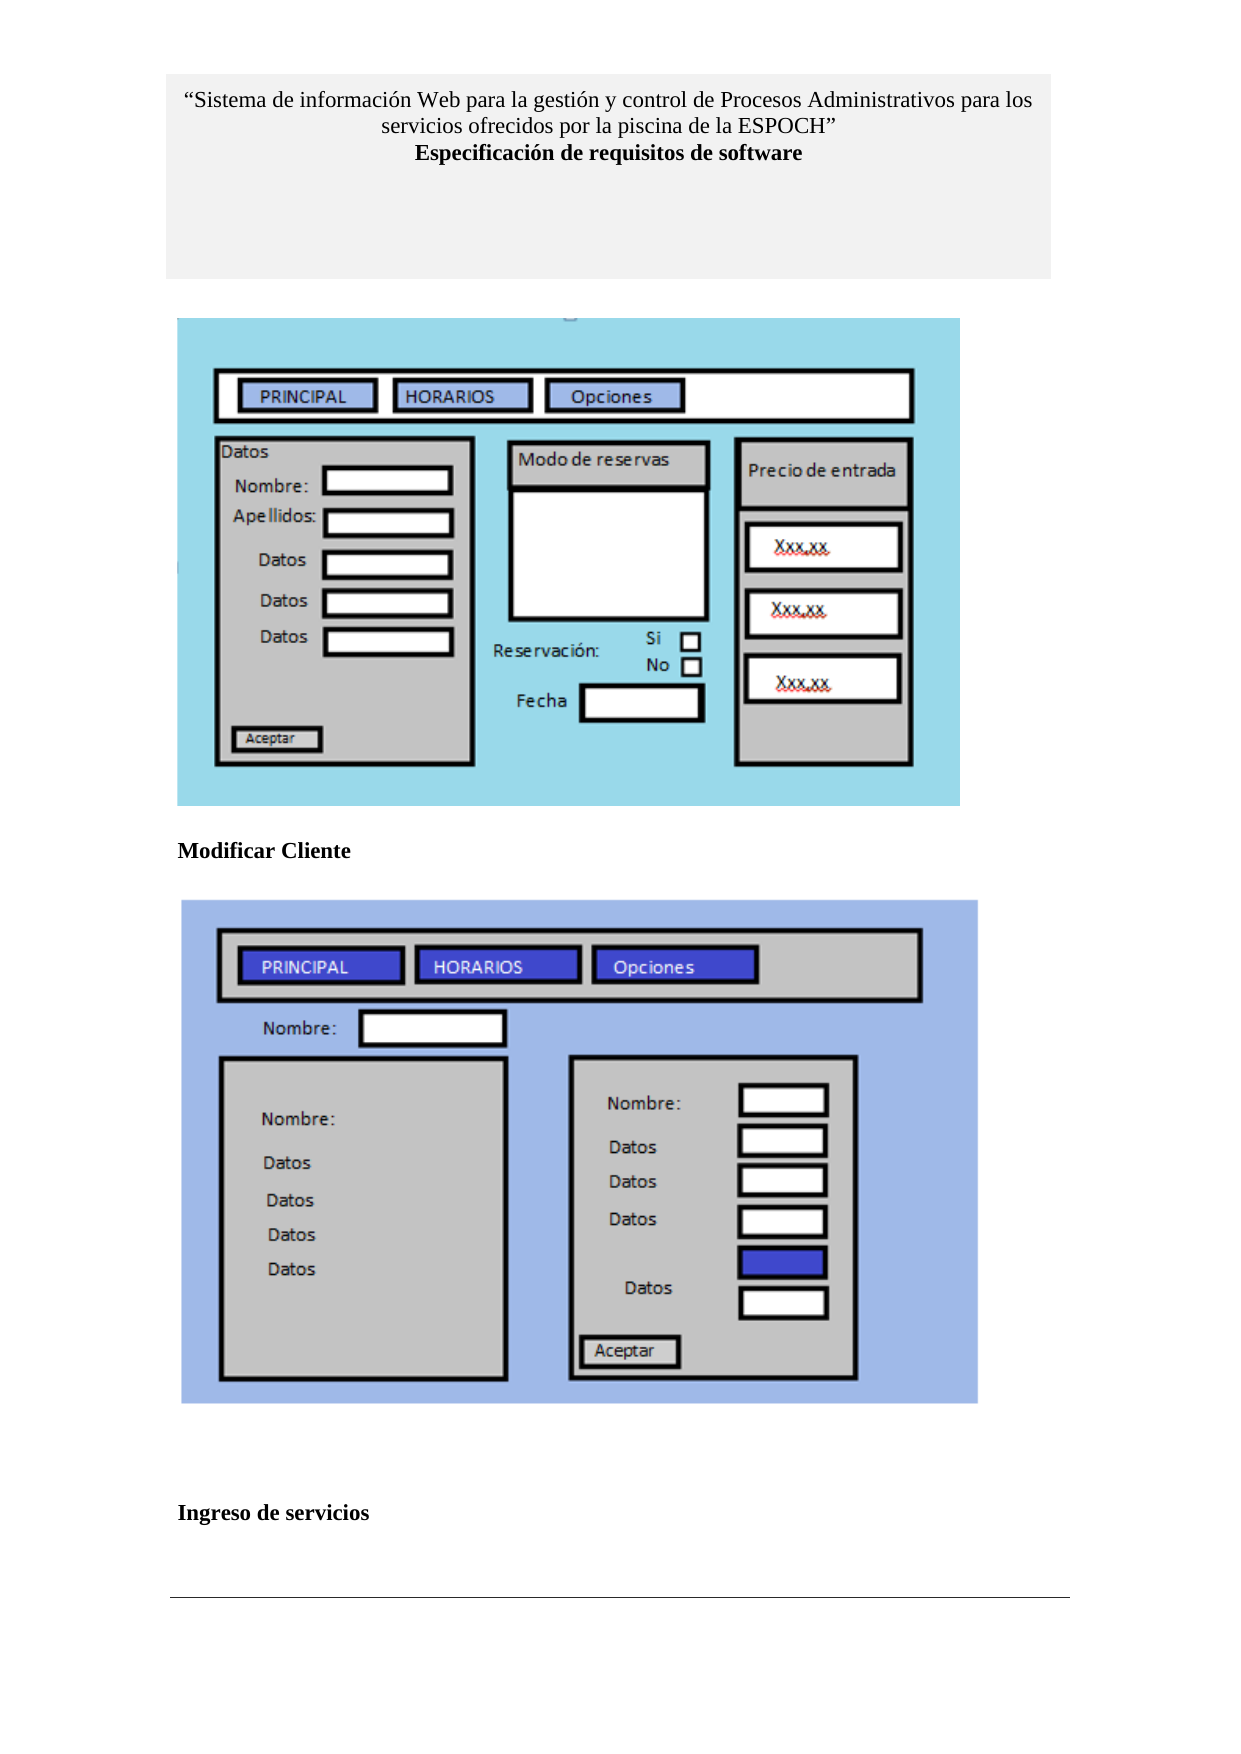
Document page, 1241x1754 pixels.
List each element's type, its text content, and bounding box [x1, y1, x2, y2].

picture [177, 318, 960, 806]
text Modificar Cliente [177, 837, 1063, 863]
text Ingreso de servicios [177, 1499, 1063, 1525]
picture [177, 894, 985, 1410]
